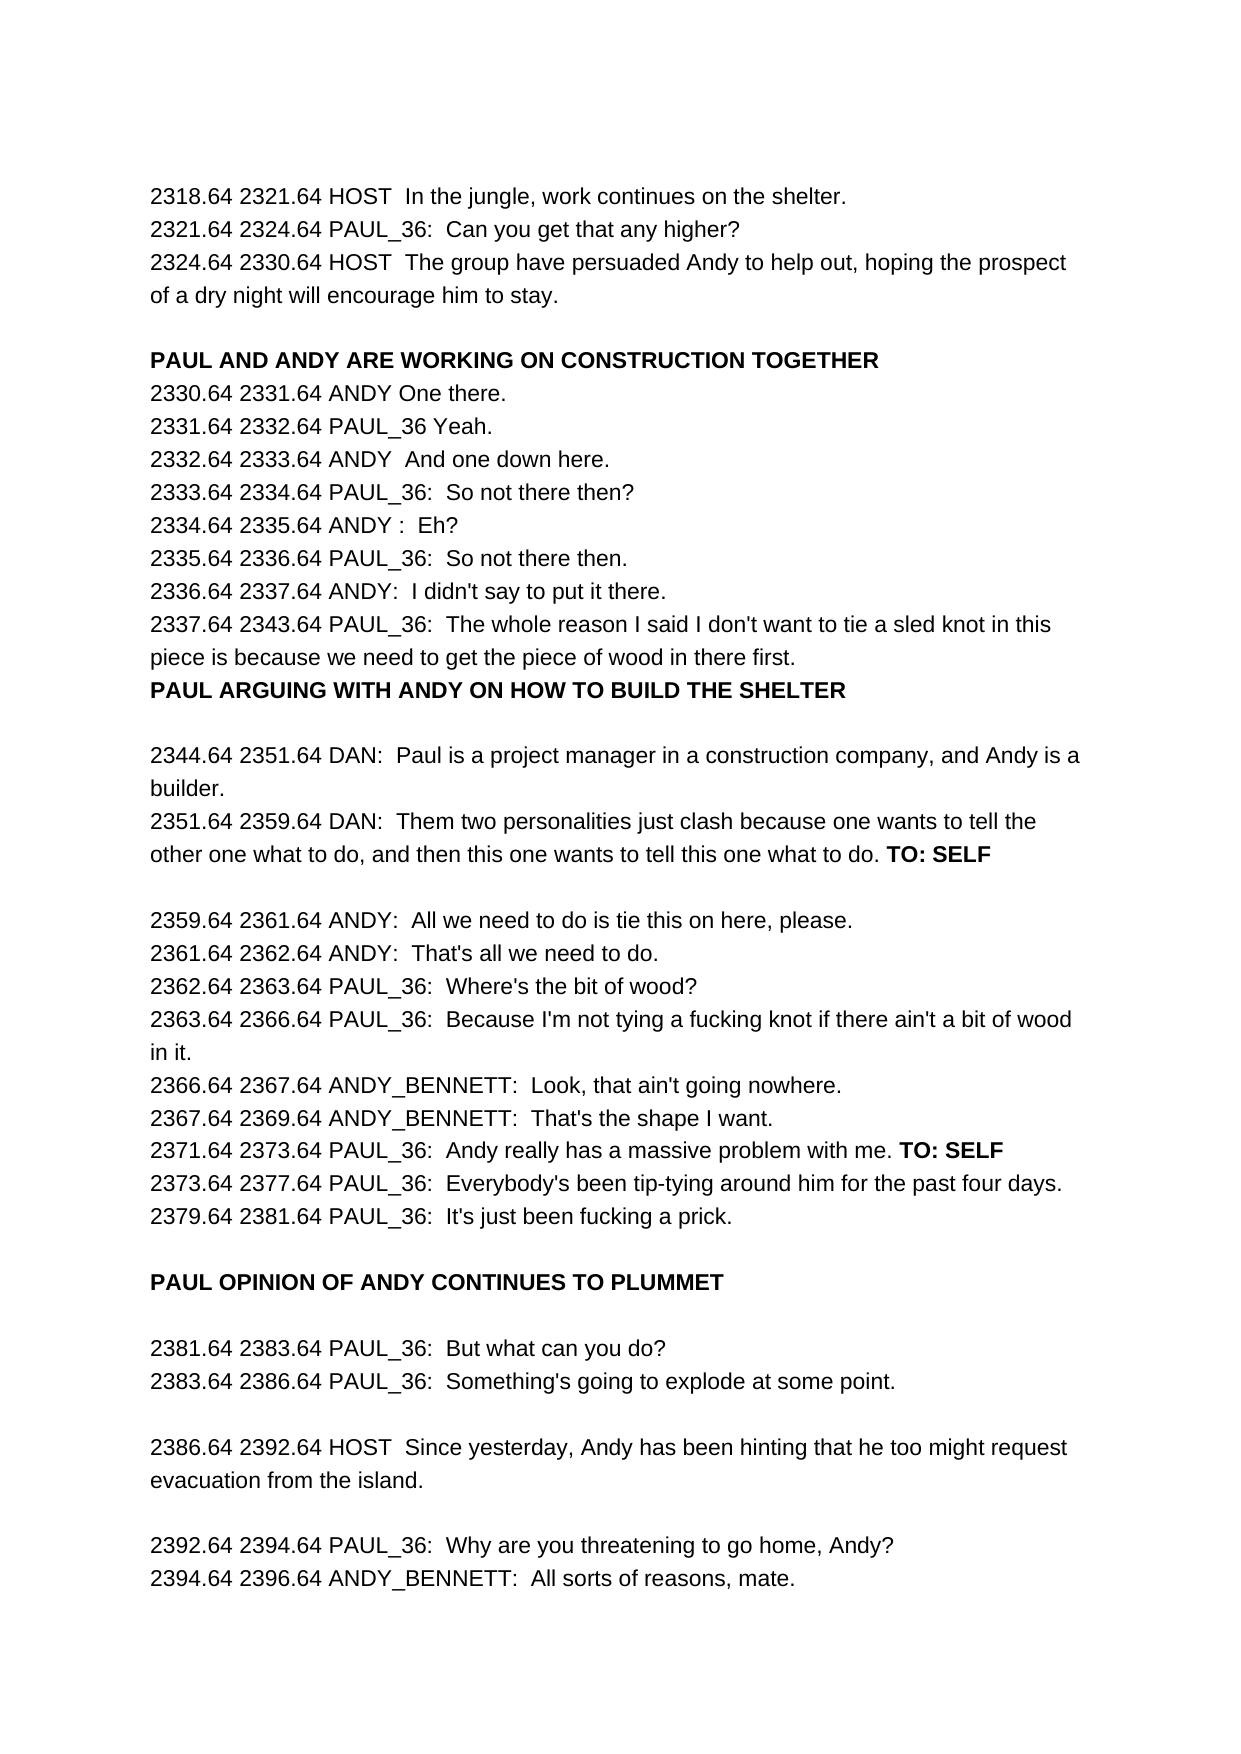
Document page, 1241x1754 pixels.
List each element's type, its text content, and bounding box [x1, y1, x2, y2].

text 2367.64 2369.64 ANDY_BENNETT: That's the shape I want. [150, 1104, 1090, 1131]
text 2336.64 2337.64 ANDY: I didn't say to put it there. [150, 578, 1090, 604]
text 2335.64 2336.64 PAUL_36: So not there then. [150, 545, 1090, 571]
text 2318.64 2321.64 HOST In the jungle, work continues on the shelter. [150, 183, 1090, 209]
text 2386.64 2392.64 HOST Since yesterday, Andy has been hinting that he too might request evacuation from the island. [150, 1434, 1090, 1493]
text PAUL AND ANDY ARE WORKING ON CONSTRUCTION TOGETHER [150, 347, 1090, 374]
text 2331.64 2332.64 PAUL_36 Yeah. [150, 413, 1090, 440]
text 2379.64 2381.64 PAUL_36: It's just been fucking a prick. [150, 1203, 1090, 1230]
text 2392.64 2394.64 PAUL_36: Why are you threatening to go home, Andy? [150, 1532, 1090, 1559]
text 2344.64 2351.64 DAN: Paul is a project manager in a construction company, and Andy is a builder. [150, 742, 1090, 802]
text 2383.64 2386.64 PAUL_36: Something's going to explode at some point. [150, 1368, 1090, 1394]
text 2324.64 2330.64 HOST The group have persuaded Andy to help out, hoping the prospect of a dry night will encourage him to stay. [150, 249, 1090, 308]
text 2371.64 2373.64 PAUL_36: Andy really has a massive problem with me. TO: SELF [150, 1137, 1090, 1164]
text 2363.64 2366.64 PAUL_36: Because I'm not tying a fucking knot if there ain't a bit of wood in it. [150, 1006, 1090, 1065]
text 2334.64 2335.64 ANDY : Eh? [150, 512, 1090, 538]
text 2321.64 2324.64 PAUL_36: Can you get that any higher? [150, 216, 1090, 242]
text 2381.64 2383.64 PAUL_36: But what can you do? [150, 1335, 1090, 1361]
text 2373.64 2377.64 PAUL_36: Everybody's been tip-tying around him for the past four days. [150, 1170, 1090, 1197]
text PAUL ARGUING WITH ANDY ON HOW TO BUILD THE SHELTER [150, 677, 1090, 703]
text 2330.64 2331.64 ANDY One there. [150, 380, 1090, 407]
text 2351.64 2359.64 DAN: Them two personalities just clash because one wants to tell the other one what to do, and then this one wants to tell this one what to do. TO: SELF [150, 808, 1090, 868]
text PAUL OPINION OF ANDY CONTINUES TO PLUMMET [150, 1269, 1090, 1296]
text 2359.64 2361.64 ANDY: All we need to do is tie this on here, please. [150, 907, 1090, 933]
text 2362.64 2363.64 PAUL_36: Where's the bit of wood? [150, 973, 1090, 999]
text 2332.64 2333.64 ANDY And one down here. [150, 446, 1090, 473]
text 2394.64 2396.64 ANDY_BENNETT: All sorts of reasons, mate. [150, 1565, 1090, 1592]
text 2361.64 2362.64 ANDY: That's all we need to do. [150, 940, 1090, 966]
text 2366.64 2367.64 ANDY_BENNETT: Look, that ain't going nowhere. [150, 1072, 1090, 1098]
text 2333.64 2334.64 PAUL_36: So not there then? [150, 479, 1090, 506]
text 2337.64 2343.64 PAUL_36: The whole reason I said I don't want to tie a sled knot in this piece is because we need to get the piece of wood in there first. [150, 611, 1090, 670]
